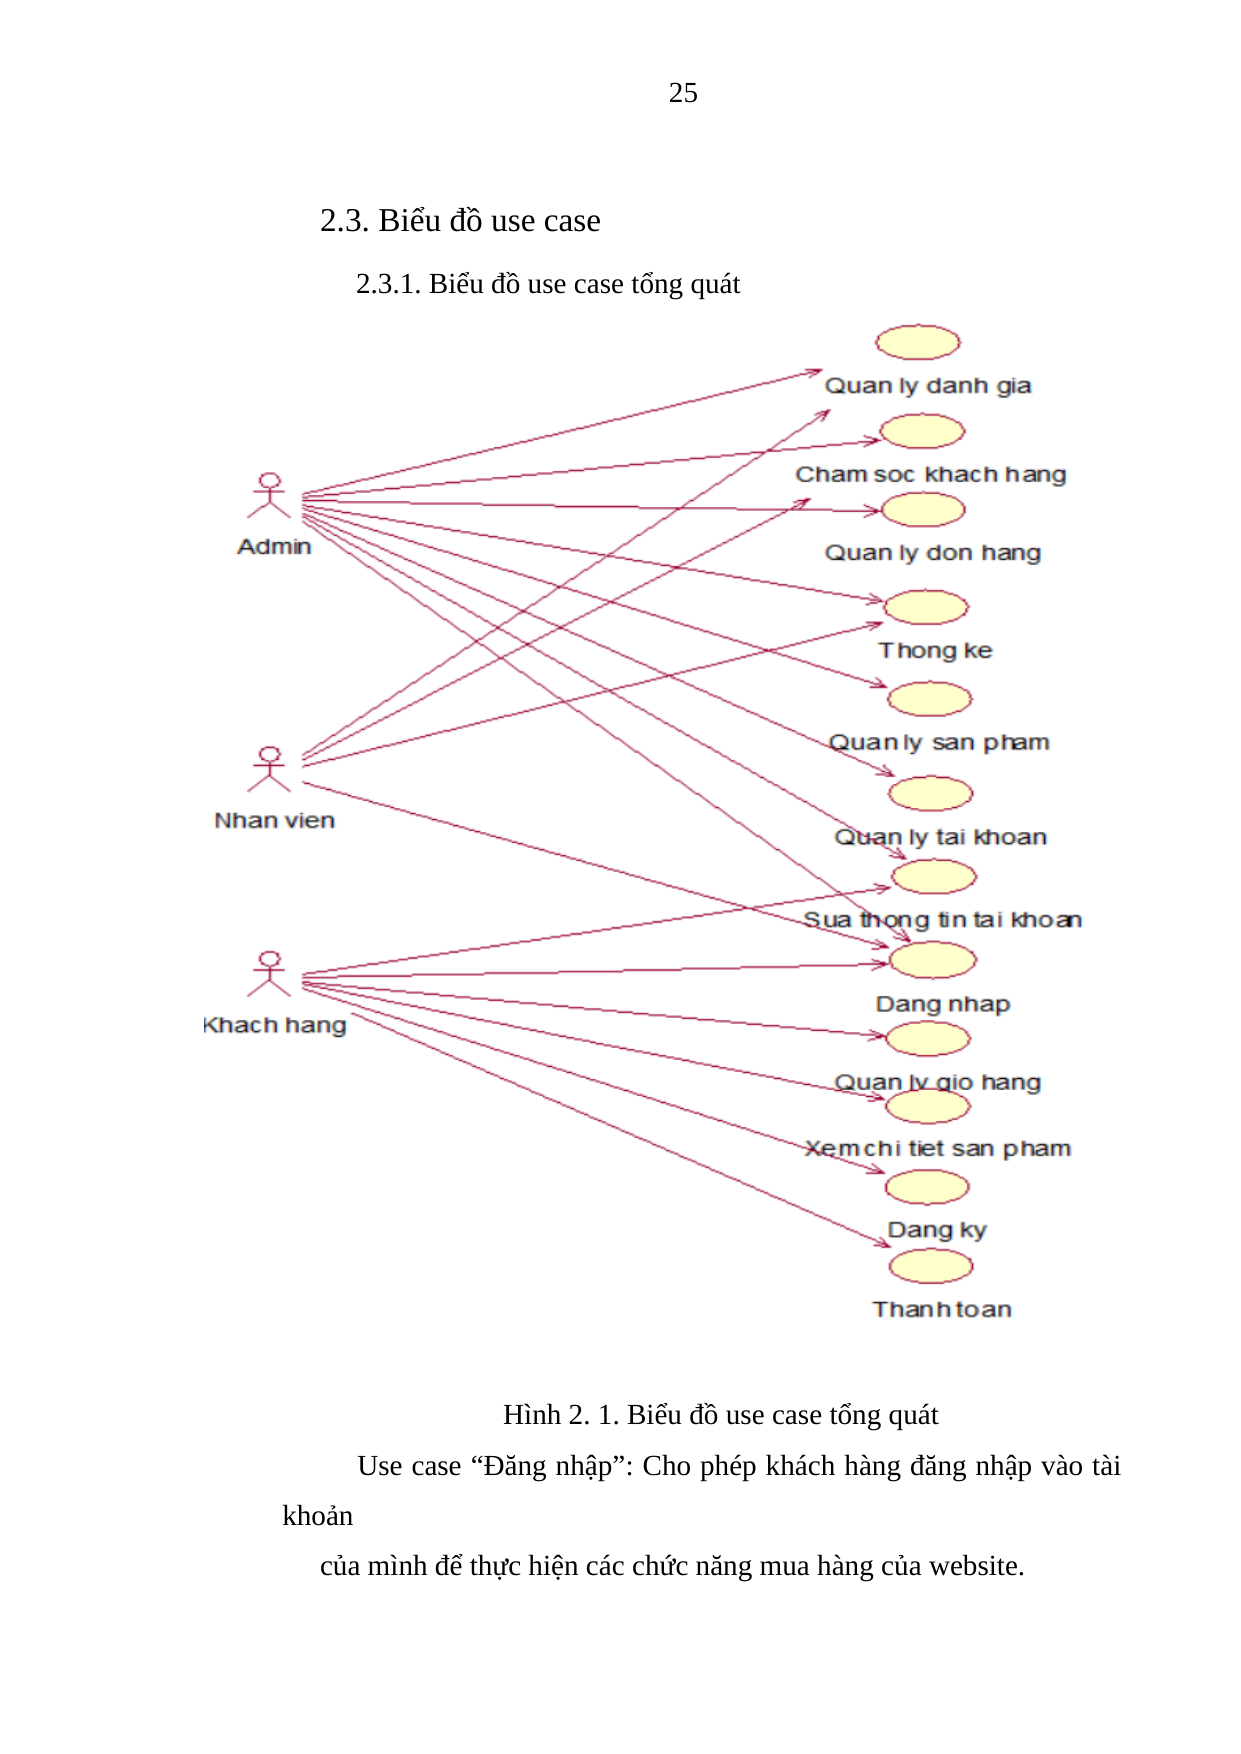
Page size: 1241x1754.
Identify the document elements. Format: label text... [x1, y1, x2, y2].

subtitle 2.3.1. Biểu đồ use case tổng quát [282, 266, 1122, 300]
text Use case “Đăng nhập”: Cho phép khách hàng đăng nhập vào tài khoản [282, 1448, 1122, 1532]
subtitle 2.3. Biểu đồ use case [282, 201, 1122, 239]
picture [202, 323, 1112, 1323]
text của mình để thực hiện các chức năng mua hàng của website. [282, 1548, 1122, 1582]
